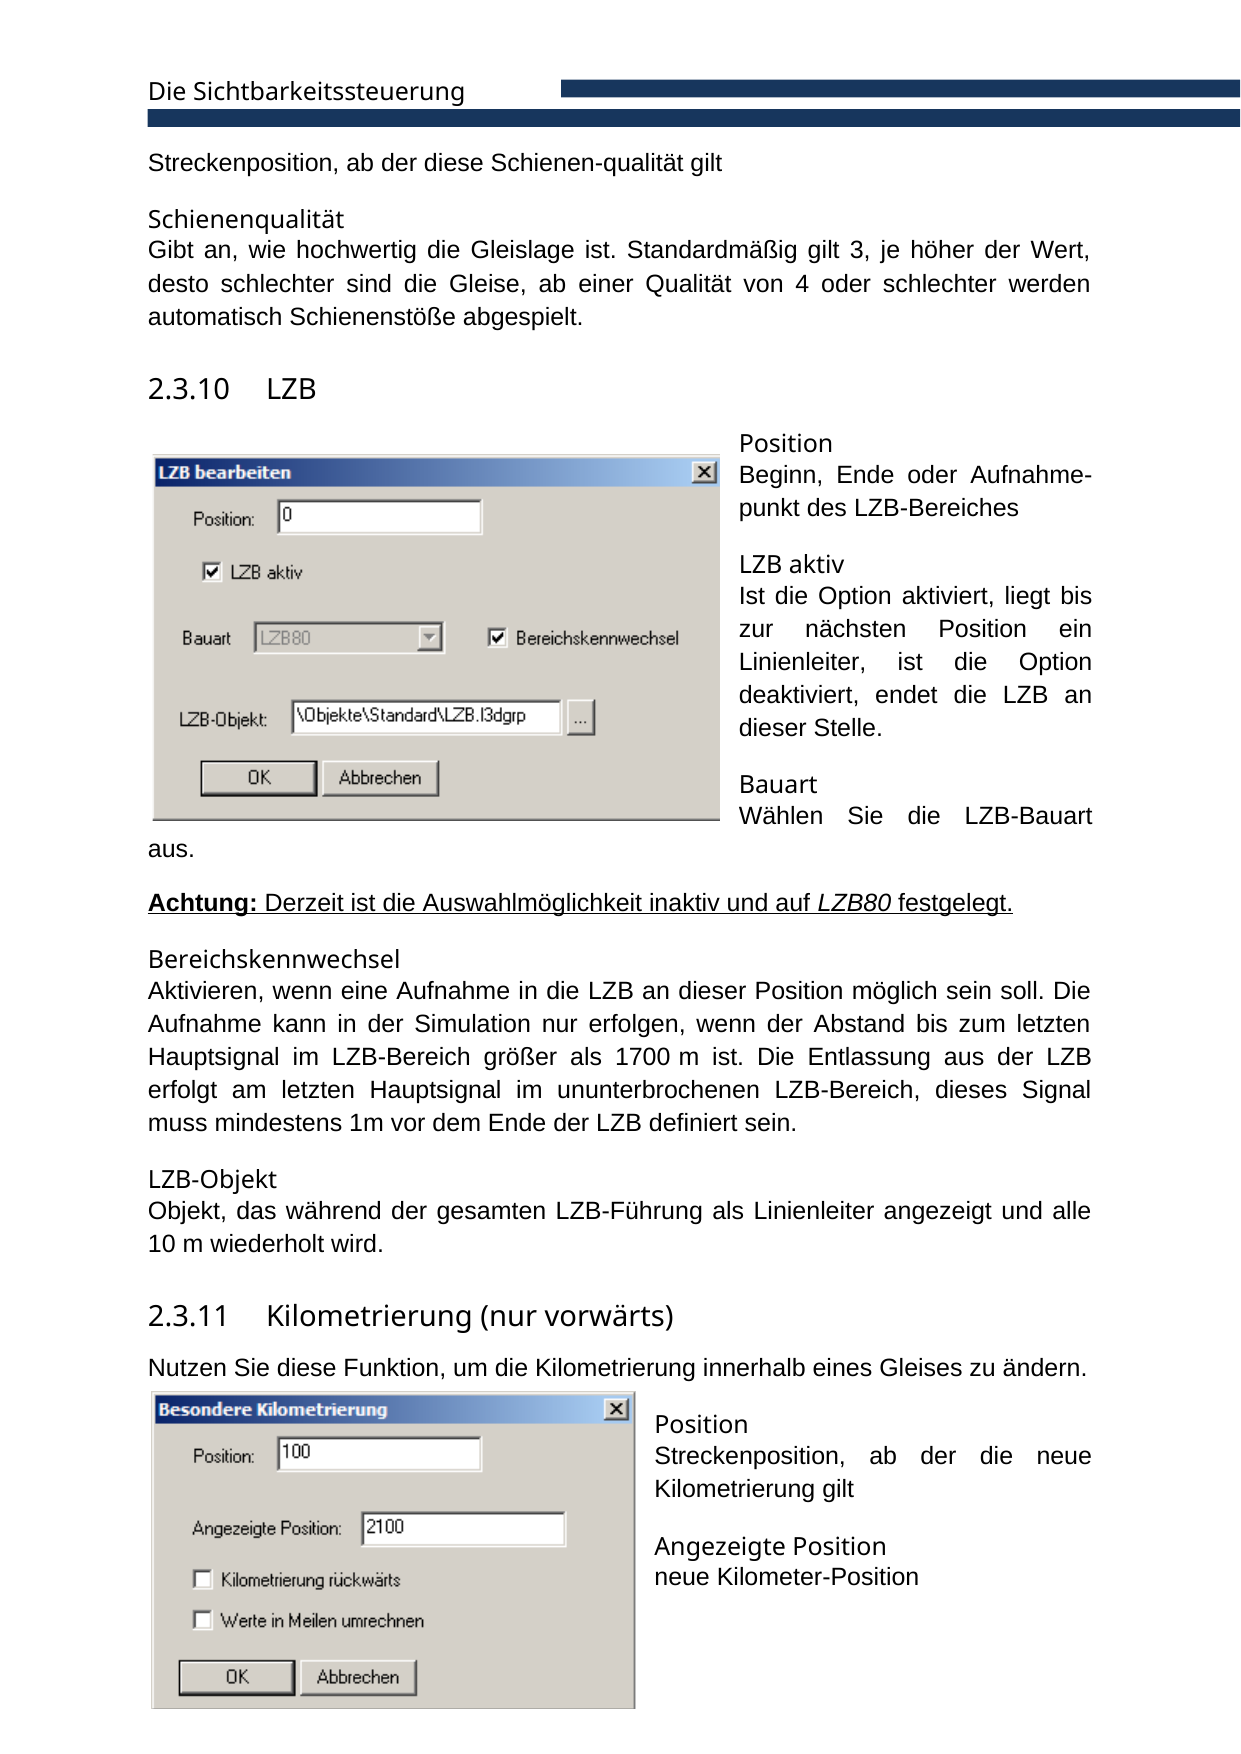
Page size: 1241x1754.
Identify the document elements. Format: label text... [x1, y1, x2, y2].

text Gibt an, wie hochwertig die Gleislage ist. Standardmäßig gilt 3, je höher der Wert, desto schlechter sind die Gleise, ab einer Qualität von 4 oder schlechter werden automatisch Schienenstöße abgespielt. [148, 236, 1093, 330]
text Achtung: Derzeit ist die Auswahlmöglichkeit inaktiv und auf LZB80 festgelegt. [148, 888, 1093, 917]
text Bereichskennwechsel [148, 942, 1093, 976]
text Angezeigte Position [635, 1528, 1093, 1562]
subtitle LZB [148, 368, 1093, 408]
text Bauart [720, 767, 1093, 801]
text LZB-Objekt [148, 1162, 1093, 1196]
picture [151, 454, 720, 819]
text Position [635, 1407, 1093, 1441]
text Beginn, Ende oder Aufnahme-punkt des LZB-Bereiches [720, 460, 1093, 522]
text Wählen Sie die LZB-Bauart aus. [148, 801, 1093, 863]
text Schienenqualität [148, 201, 1093, 236]
text LZB aktiv [720, 547, 1093, 581]
subtitle Kilometrierung (nur vorwärts) [148, 1295, 1093, 1335]
text neue Kilometer-Position [635, 1562, 1093, 1591]
picture [151, 1391, 635, 1707]
text Ist die Option aktiviert, liegt bis zur nächsten Position ein Linienleiter, ist die Option deaktiviert, endet die LZB an dieser Stelle. [720, 581, 1093, 742]
text Position [148, 426, 1093, 460]
text Aktivieren, wenn eine Aufnahme in die LZB an dieser Position möglich sein soll. Die Aufnahme kann in der Simulation nur erfolgen, wenn der Abstand bis zum letzten Hauptsignal im LZB-Bereich größer als 1700 m ist. Die Entlassung aus der LZB erfolgt am letzten Hauptsignal im ununterbrochenen LZB-Bereich, dieses Signal muss mindestens 1m vor dem Ende der LZB definiert sein. [148, 976, 1093, 1137]
text Nutzen Sie diese Funktion, um die Kilometrierung innerhalb eines Gleises zu ändern. [148, 1353, 1093, 1382]
text Streckenposition, ab der diese Schienen-qualität gilt [148, 148, 1093, 176]
text Objekt, das während der gesamten LZB-Führung als Linienleiter angezeigt und alle 10 m wiederholt wird. [148, 1196, 1093, 1258]
text Streckenposition, ab der die neue Kilometrierung gilt [635, 1441, 1093, 1503]
